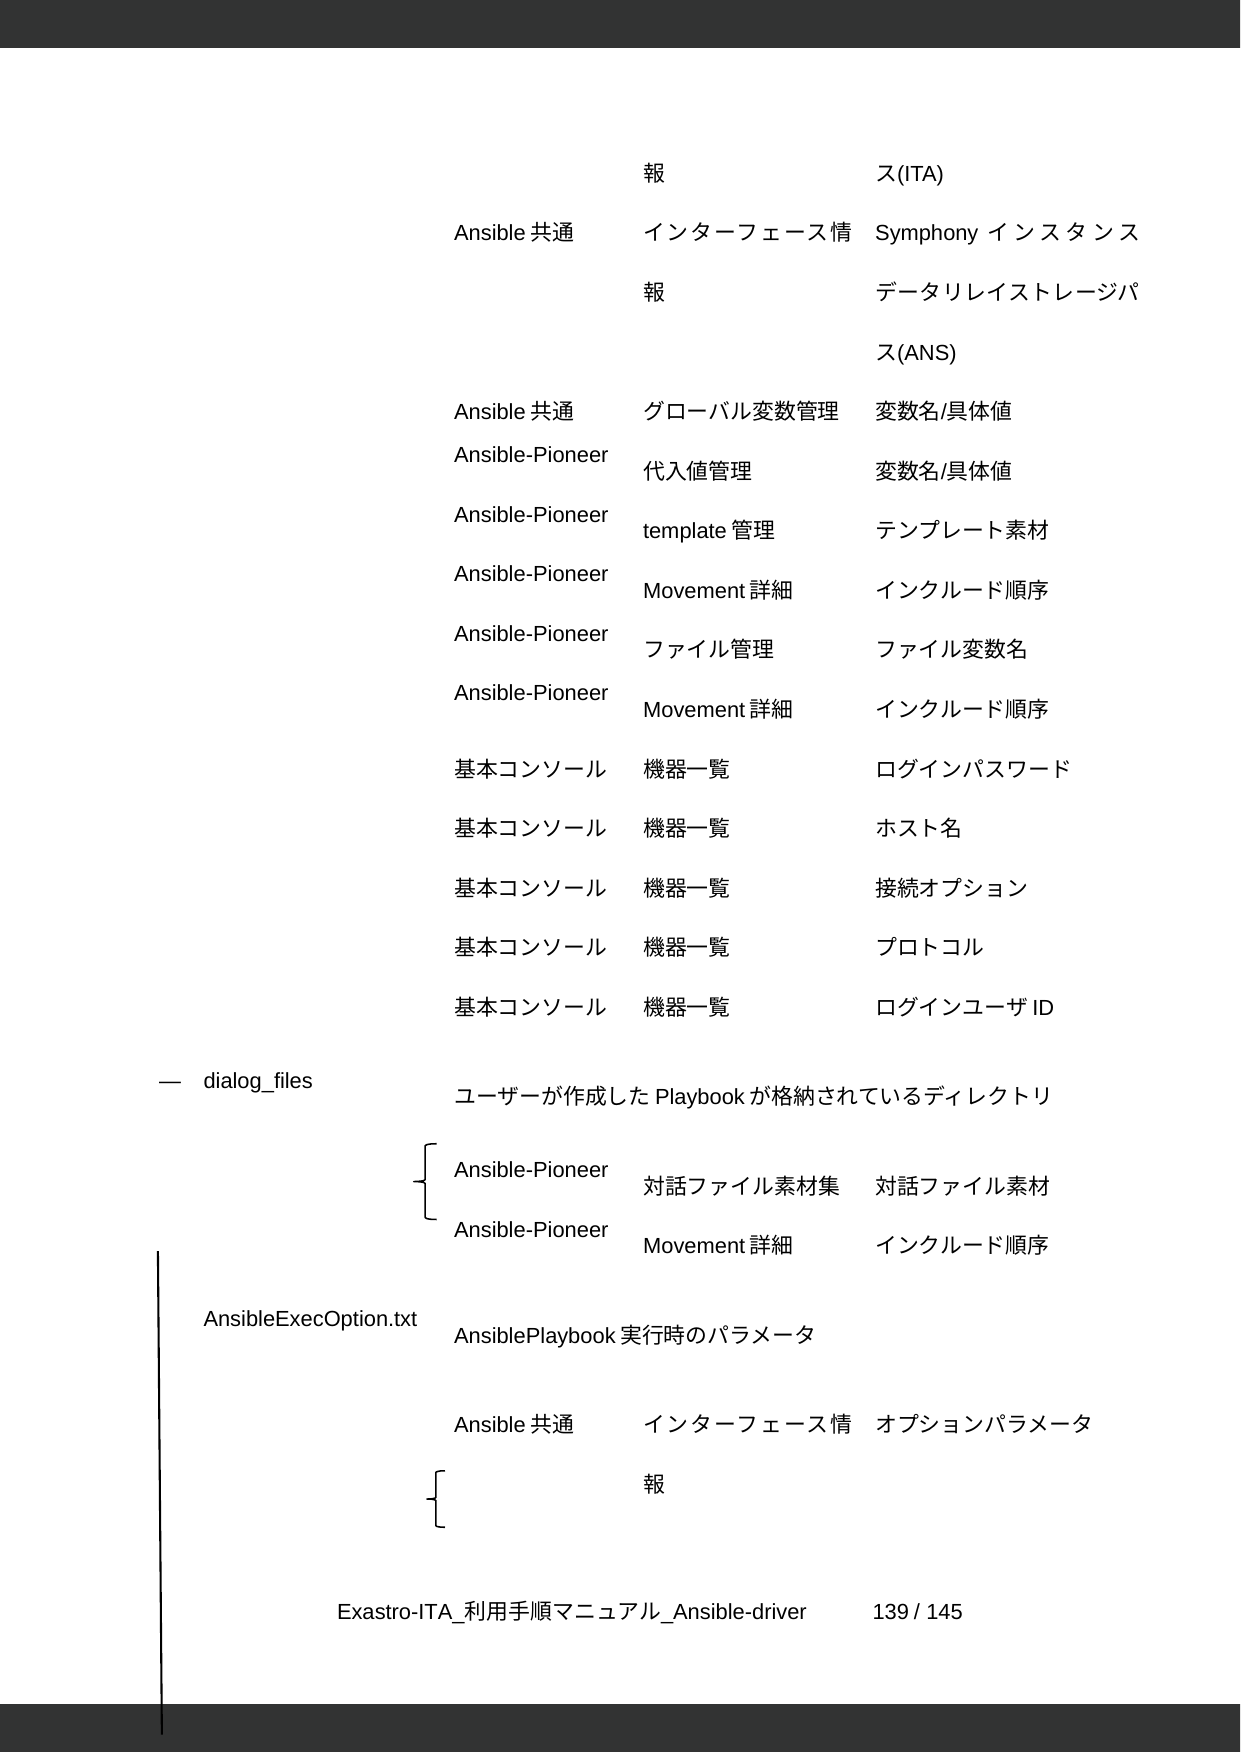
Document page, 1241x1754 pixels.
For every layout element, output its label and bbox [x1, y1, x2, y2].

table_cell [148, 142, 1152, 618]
picture [0, 1704, 1241, 1752]
picture [0, 0, 1241, 48]
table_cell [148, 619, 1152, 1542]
